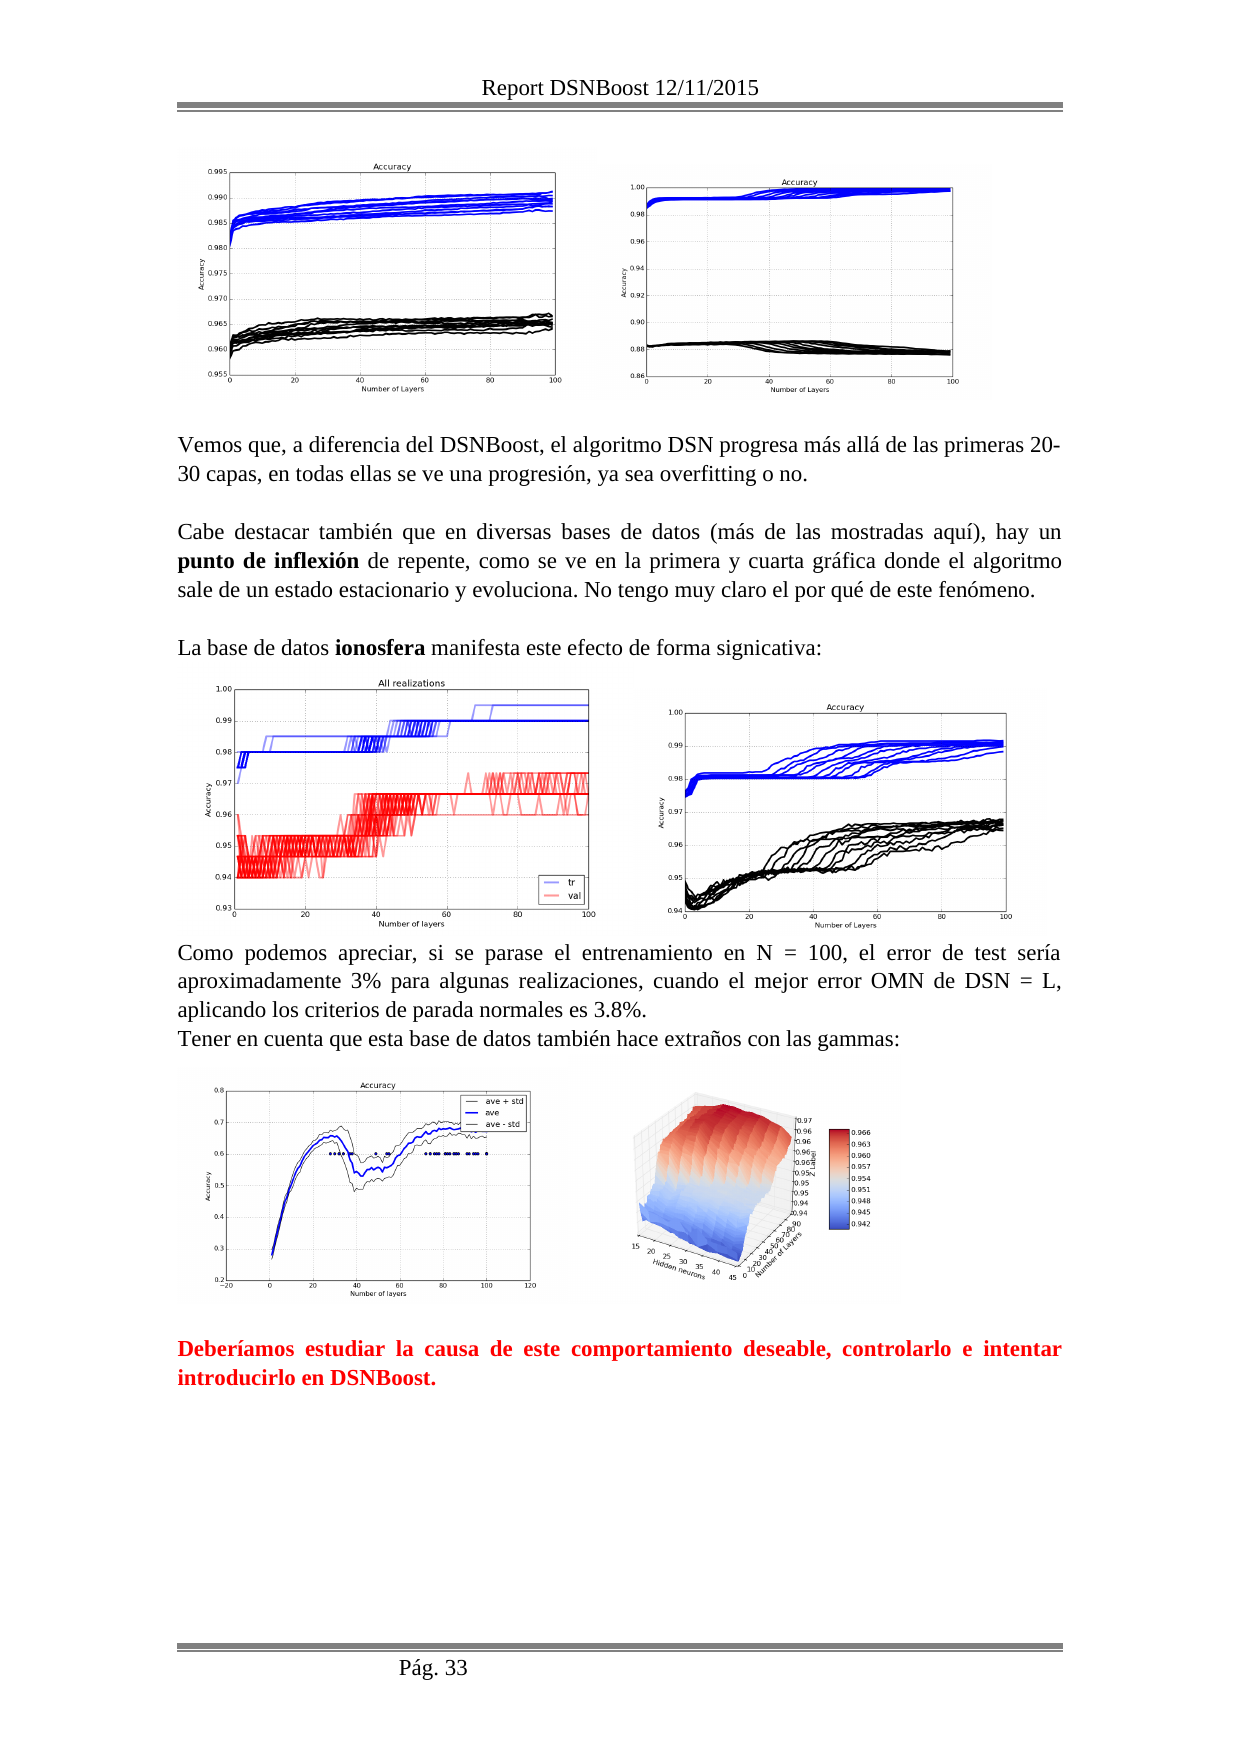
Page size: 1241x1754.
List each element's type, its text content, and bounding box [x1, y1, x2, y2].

text Tener en cuenta que esta base de datos también hace extraños con las gammas: [177, 1026, 1063, 1052]
picture [177, 147, 992, 400]
picture [177, 662, 1047, 936]
text Vemos que, a diferencia del DSNBoost, el algoritmo DSN progresa más allá de las primeras 20-30 capas, en todas ellas se ve una progresión, ya sea overfitting o no. [177, 431, 1063, 487]
text Como podemos apreciar, si se parase el entrenamiento en N = 100, el error de test sería aproximadamente 3% para algunas realizaciones, cuando el mejor error OMN de DSN = L, aplicando los criterios de parada normales es 3.8%. [177, 939, 1063, 1023]
text La base de datos ionosfera manifesta este efecto de forma signicativa: [177, 634, 1063, 660]
text Deberíamos estudiar la causa de este comportamiento deseable, controlarlo e intentar introducirlo en DSNBoost. [177, 1335, 1063, 1390]
text Cabe destacar también que en diversas bases de datos (más de las mostradas aquí), hay un punto de inflexión de repente, como se ve en la primera y cuarta gráfica donde el algoritmo sale de un estado estacionario y evoluciona. No tengo muy claro el por qué de este fenómeno. [177, 518, 1063, 602]
picture [177, 1054, 901, 1304]
